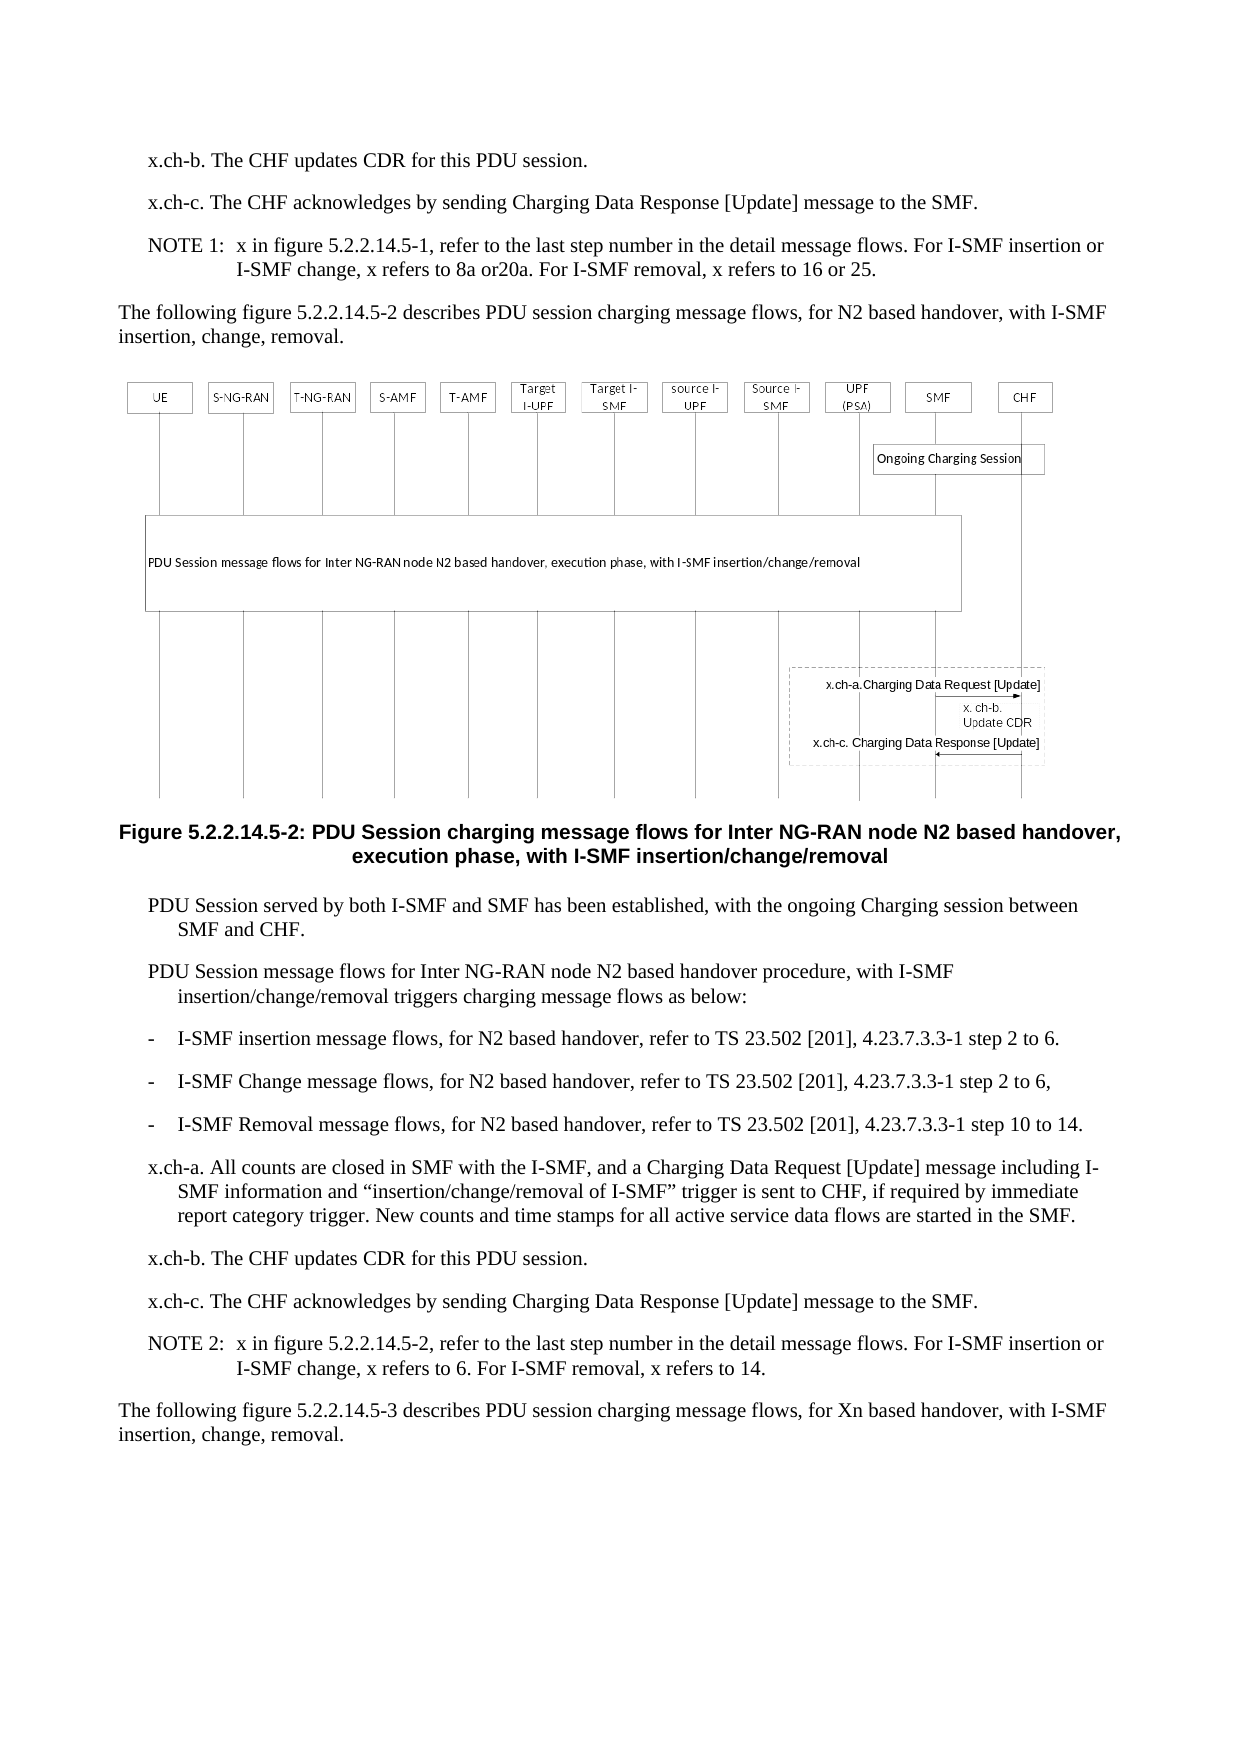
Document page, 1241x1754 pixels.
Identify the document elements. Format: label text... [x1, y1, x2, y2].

text PDU Session message flows for Inter NG-RAN node N2 based handover procedure, with I-SMF insertion/change/removal triggers charging message flows as below: [148, 959, 1122, 1008]
text Figure 5.2.2.14.5-2: PDU Session charging message flows for Inter NG-RAN node N2 based handover, execution phase, with I-SMF insertion/change/removal [118, 820, 1122, 868]
text The following figure 5.2.2.14.5-2 describes PDU session charging message flows, for N2 based handover, with I-SMF insertion, change, removal. [118, 300, 1122, 348]
text x.ch-b. The CHF updates CDR for this PDU session. [148, 1246, 1122, 1270]
text - I-SMF insertion message flows, for N2 based handover, refer to TS 23.502 [201], 4.23.7.3.3-1 step 2 to 6. [148, 1026, 1122, 1050]
text x.ch-b. The CHF updates CDR for this PDU session. [148, 147, 1122, 172]
text x.ch-c. The CHF acknowledges by sending Charging Data Response [Update] message to the SMF. [148, 190, 1122, 214]
text - I-SMF Change message flows, for N2 based handover, refer to TS 23.502 [201], 4.23.7.3.3-1 step 2 to 6, [148, 1069, 1122, 1093]
text NOTE 2: x in figure 5.2.2.14.5-2, refer to the last step number in the detail message flows. For I-SMF insertion or I-SMF change, x refers to 6. For I-SMF removal, x refers to 14. [148, 1331, 1122, 1379]
text PDU Session served by both I-SMF and SMF has been established, with the ongoing Charging session between SMF and CHF. [148, 893, 1122, 941]
text x.ch-c. The CHF acknowledges by sending Charging Data Response [Update] message to the SMF. [148, 1288, 1122, 1313]
text The following figure 5.2.2.14.5-3 describes PDU session charging message flows, for Xn based handover, with I-SMF insertion, change, removal. [118, 1398, 1122, 1446]
text - I-SMF Removal message flows, for N2 based handover, refer to TS 23.502 [201], 4.23.7.3.3-1 step 10 to 14. [148, 1112, 1122, 1136]
text NOTE 1: x in figure 5.2.2.14.5-1, refer to the last step number in the detail message flows. For I-SMF insertion or I-SMF change, x refers to 8a or20a. For I-SMF removal, x refers to 16 or 25. [148, 233, 1122, 281]
text x.ch-a. All counts are closed in SMF with the I-SMF, and a Charging Data Request [Update] message including I-SMF information and “insertion/change/removal of I-SMF” trigger is sent to CHF, if required by immediate report category trigger. New counts and time stamps for all active service data flows are started in the SMF. [148, 1155, 1122, 1227]
